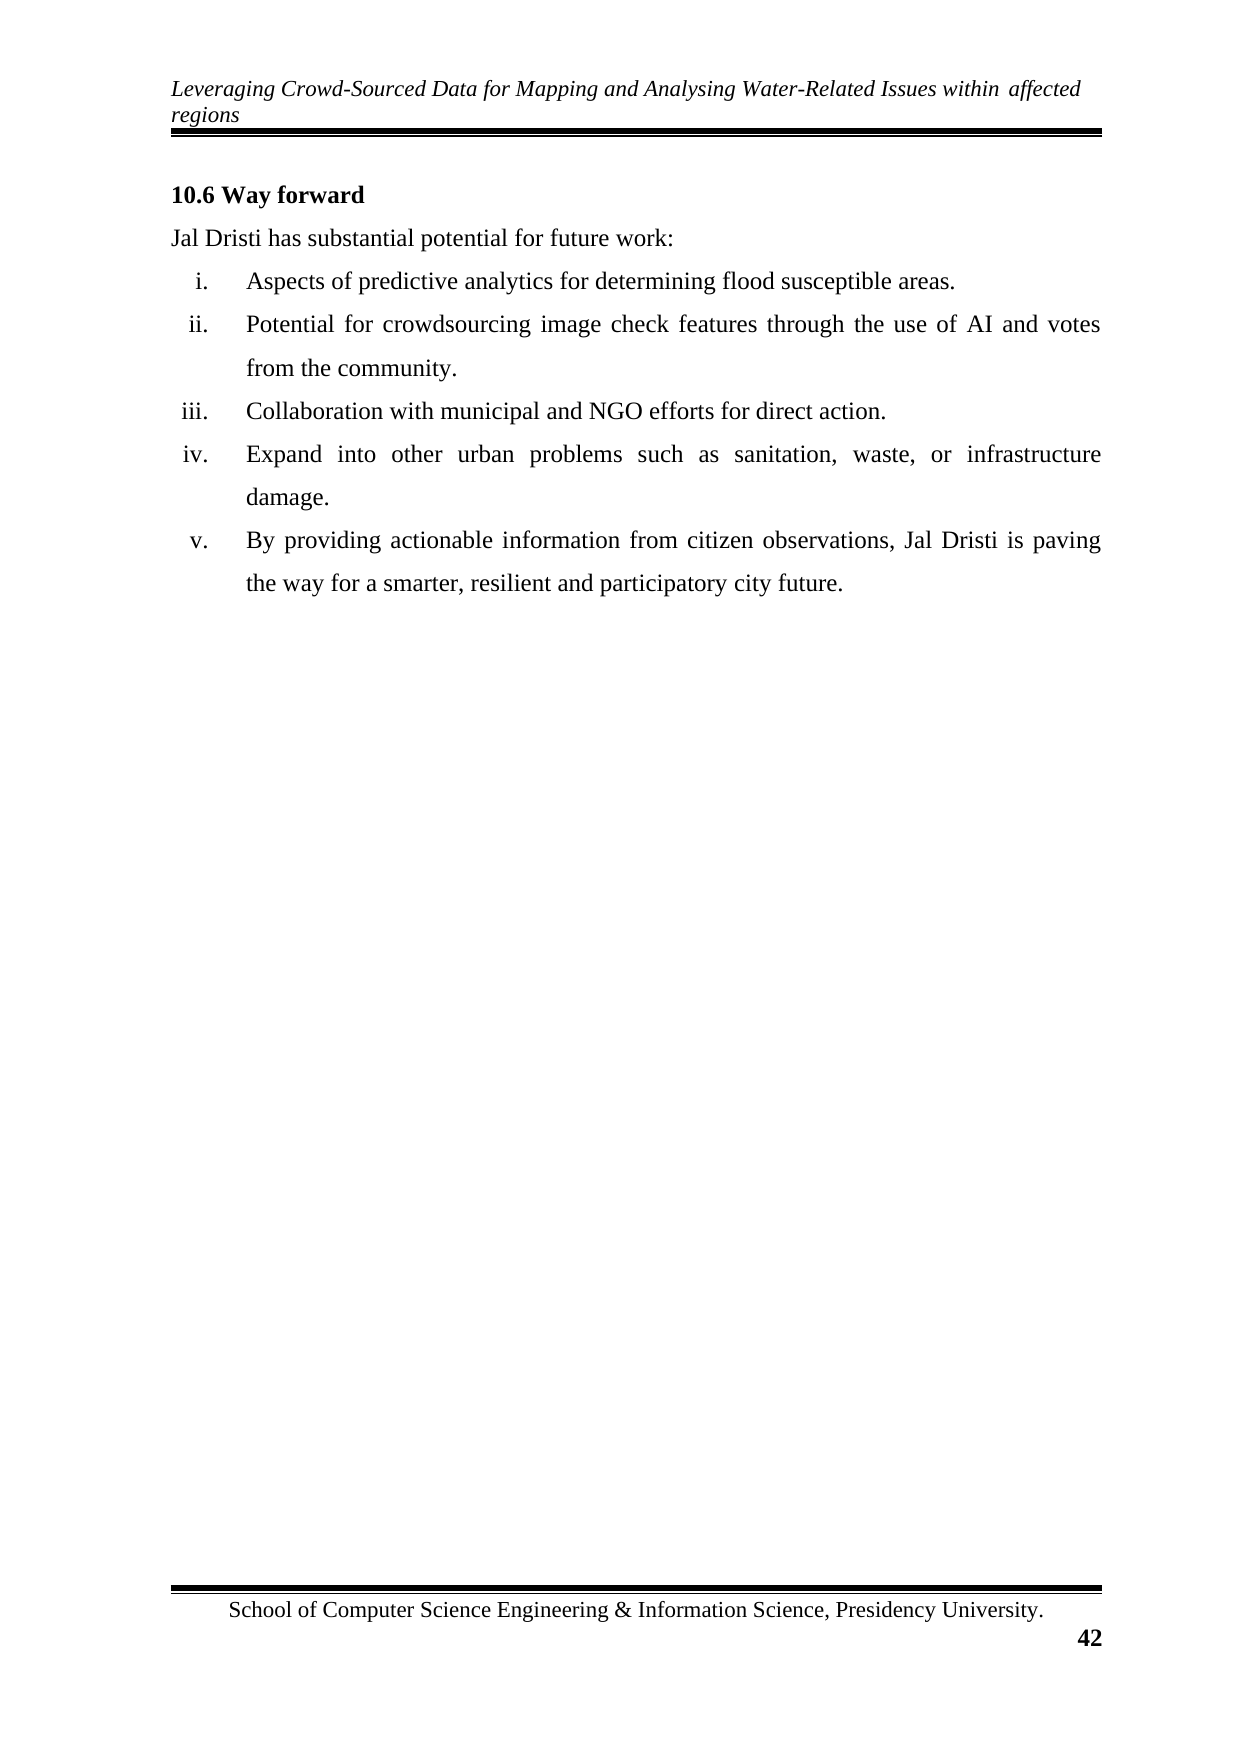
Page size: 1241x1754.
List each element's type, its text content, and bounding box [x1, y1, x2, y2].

list Collaboration with municipal and NGO efforts for direct action. [208, 396, 1102, 424]
text Jal Dristi has substantial potential for future work: [171, 223, 1102, 252]
list Potential for crowdsourcing image check features through the use of AI and votes from the community. [208, 309, 1102, 381]
list Expand into other urban problems such as sanitation, waste, or infrastructure damage. [208, 439, 1102, 511]
list By providing actionable information from citizen observations, Jal Dristi is paving the way for a smarter, resilient and participatory city future. [208, 525, 1102, 597]
list Aspects of predictive analytics for determining flood susceptible areas. [208, 266, 1102, 295]
text 10.6 Way forward [171, 180, 1102, 209]
